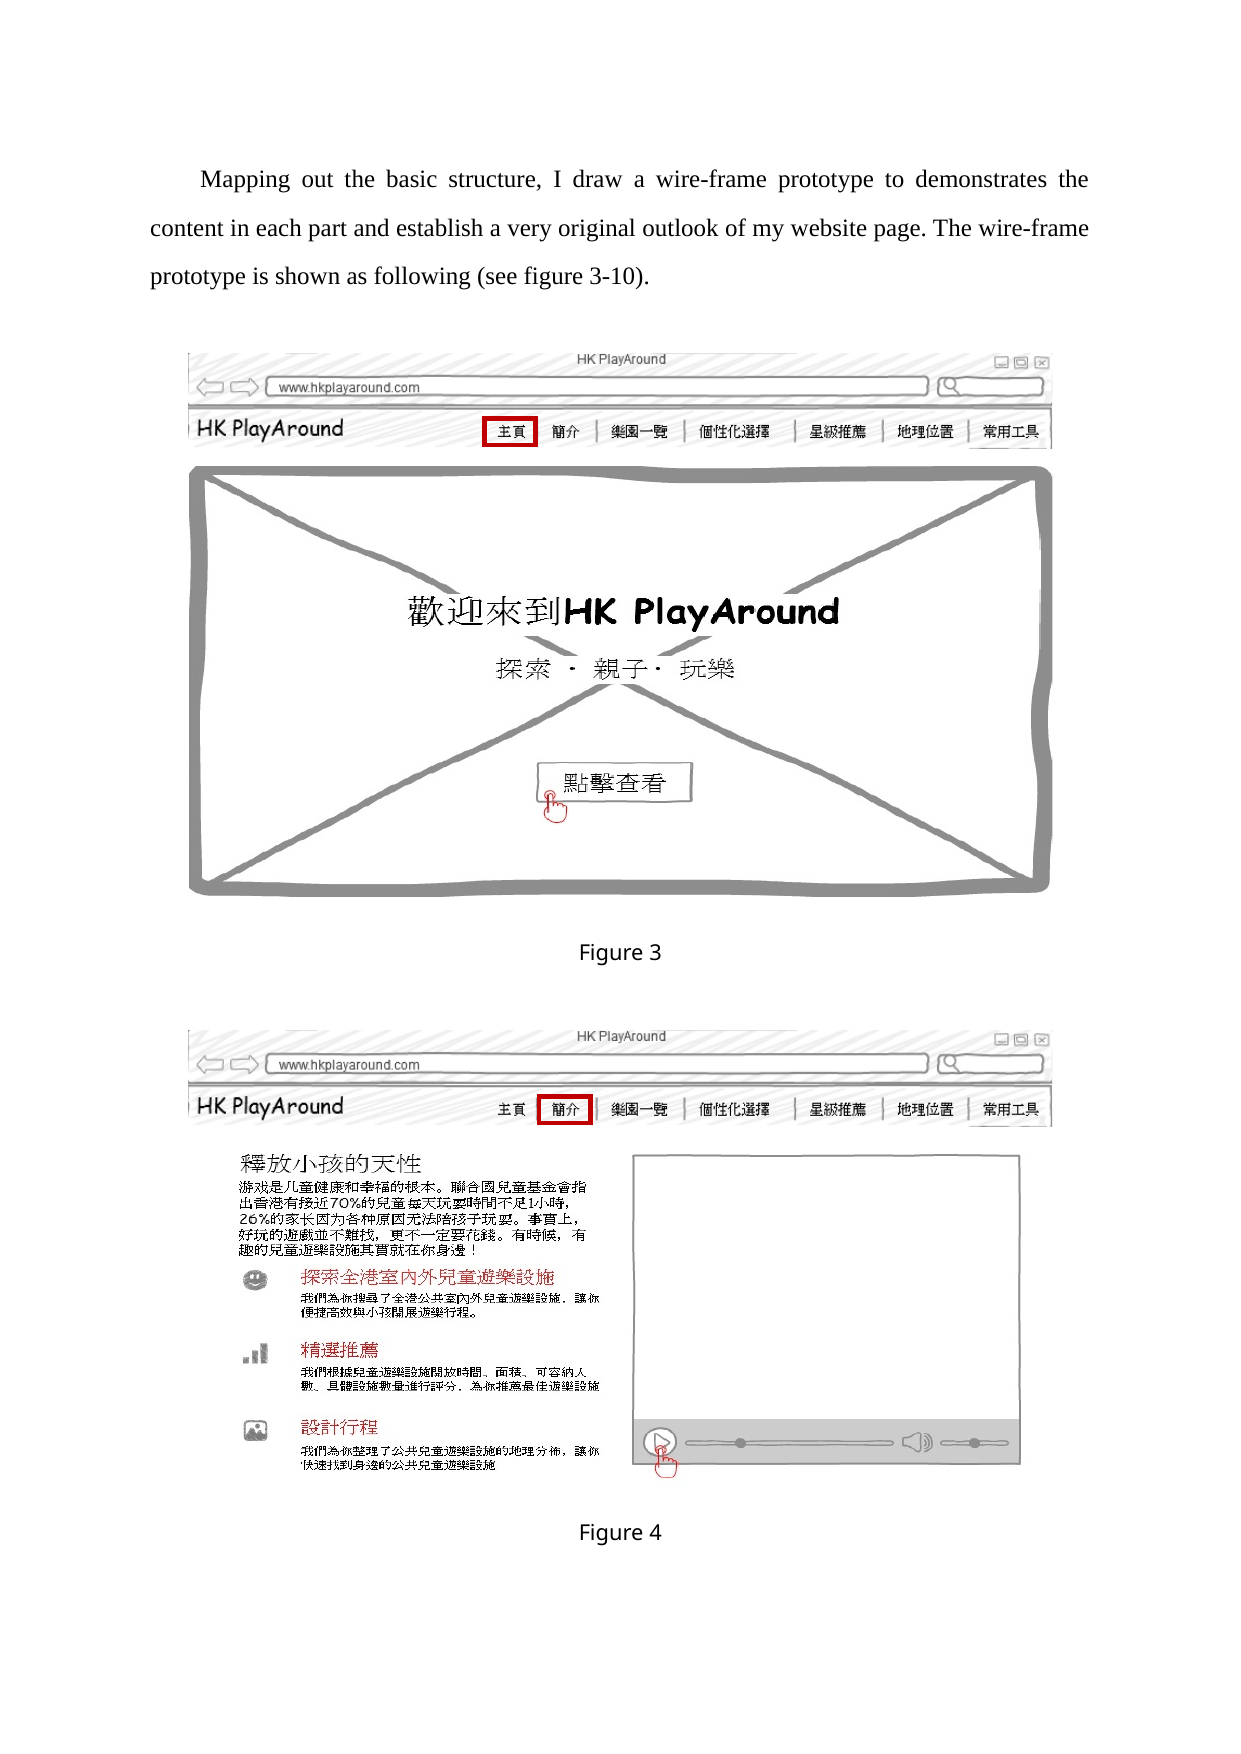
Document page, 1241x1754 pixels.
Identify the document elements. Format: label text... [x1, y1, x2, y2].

picture [188, 353, 1053, 449]
picture [187, 466, 1053, 907]
text Figure 3 [150, 936, 1090, 968]
text Figure 4 [150, 1516, 1090, 1548]
picture [188, 1030, 1053, 1127]
picture [187, 1143, 1053, 1492]
text Mapping out the basic structure, I draw a wire-frame prototype to demonstrates the content in each part and establish a very original outlook of my website page. The wire-frame prototype is shown as following (see figure 3-10). [150, 162, 1090, 292]
